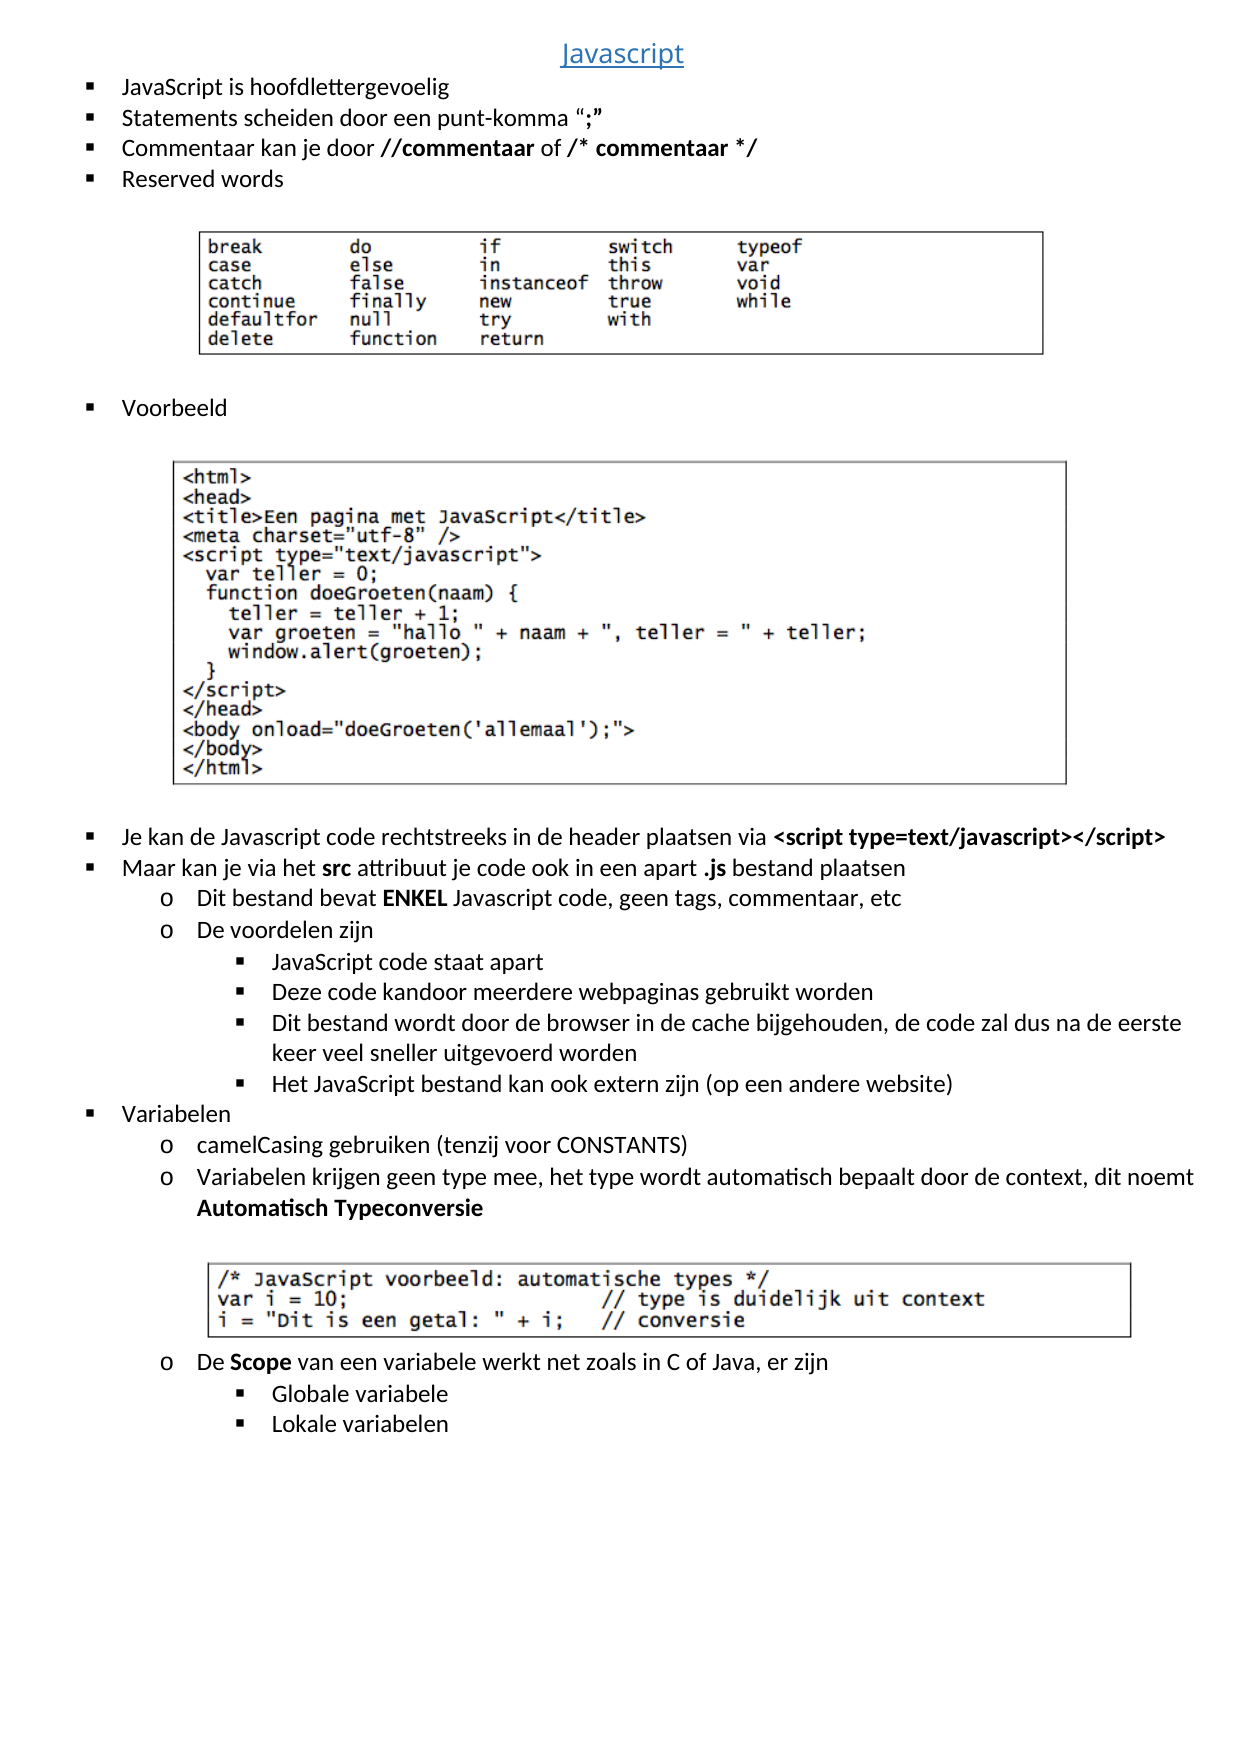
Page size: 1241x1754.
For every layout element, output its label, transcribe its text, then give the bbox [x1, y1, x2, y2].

list Maar kan je via het src attribuut je code ook in een apart .js bestand plaatsen [84, 852, 1199, 882]
list Reserved words [84, 163, 1199, 193]
subtitle Javascript [47, 34, 1199, 71]
list Commentaar kan je door //commentaar of /* commentaar */ [84, 132, 1199, 163]
list Deze code kandoor meerdere webpaginas gebruikt worden [234, 976, 1199, 1007]
list JavaScript code staat apart [234, 946, 1199, 976]
list Het JavaScript bestand kan ook extern zijn (op een andere website) [234, 1068, 1199, 1098]
list camelCasing gebruiken (tenzij voor CONSTANTS) [159, 1129, 1199, 1161]
picture [187, 224, 1058, 362]
list Statements scheiden door een punt-komma “;” [84, 102, 1199, 132]
list De Scope van een variabele werkt net zoals in C of Java, er zijn [159, 1346, 1199, 1378]
list Variabelen [84, 1098, 1199, 1129]
picture [196, 1253, 1142, 1347]
list Dit bestand bevat ENKEL Javascript code, geen tags, commentaar, etc [159, 882, 1199, 914]
list De voordelen zijn [159, 914, 1199, 946]
list JavaScript is hoofdlettergevoelig [84, 71, 1199, 102]
list Voorbeeld [84, 393, 1199, 423]
list Dit bestand wordt door de browser in de cache bijgehouden, de code zal dus na de eerste keer veel sneller uitgevoerd worden [234, 1007, 1199, 1068]
list Je kan de Javascript code rechtstreeks in de header plaatsen via <script type=text/javascript></script> [84, 821, 1199, 852]
list Globale variabele [234, 1378, 1199, 1408]
list Lokale variabelen [234, 1408, 1199, 1439]
picture [159, 453, 1086, 791]
